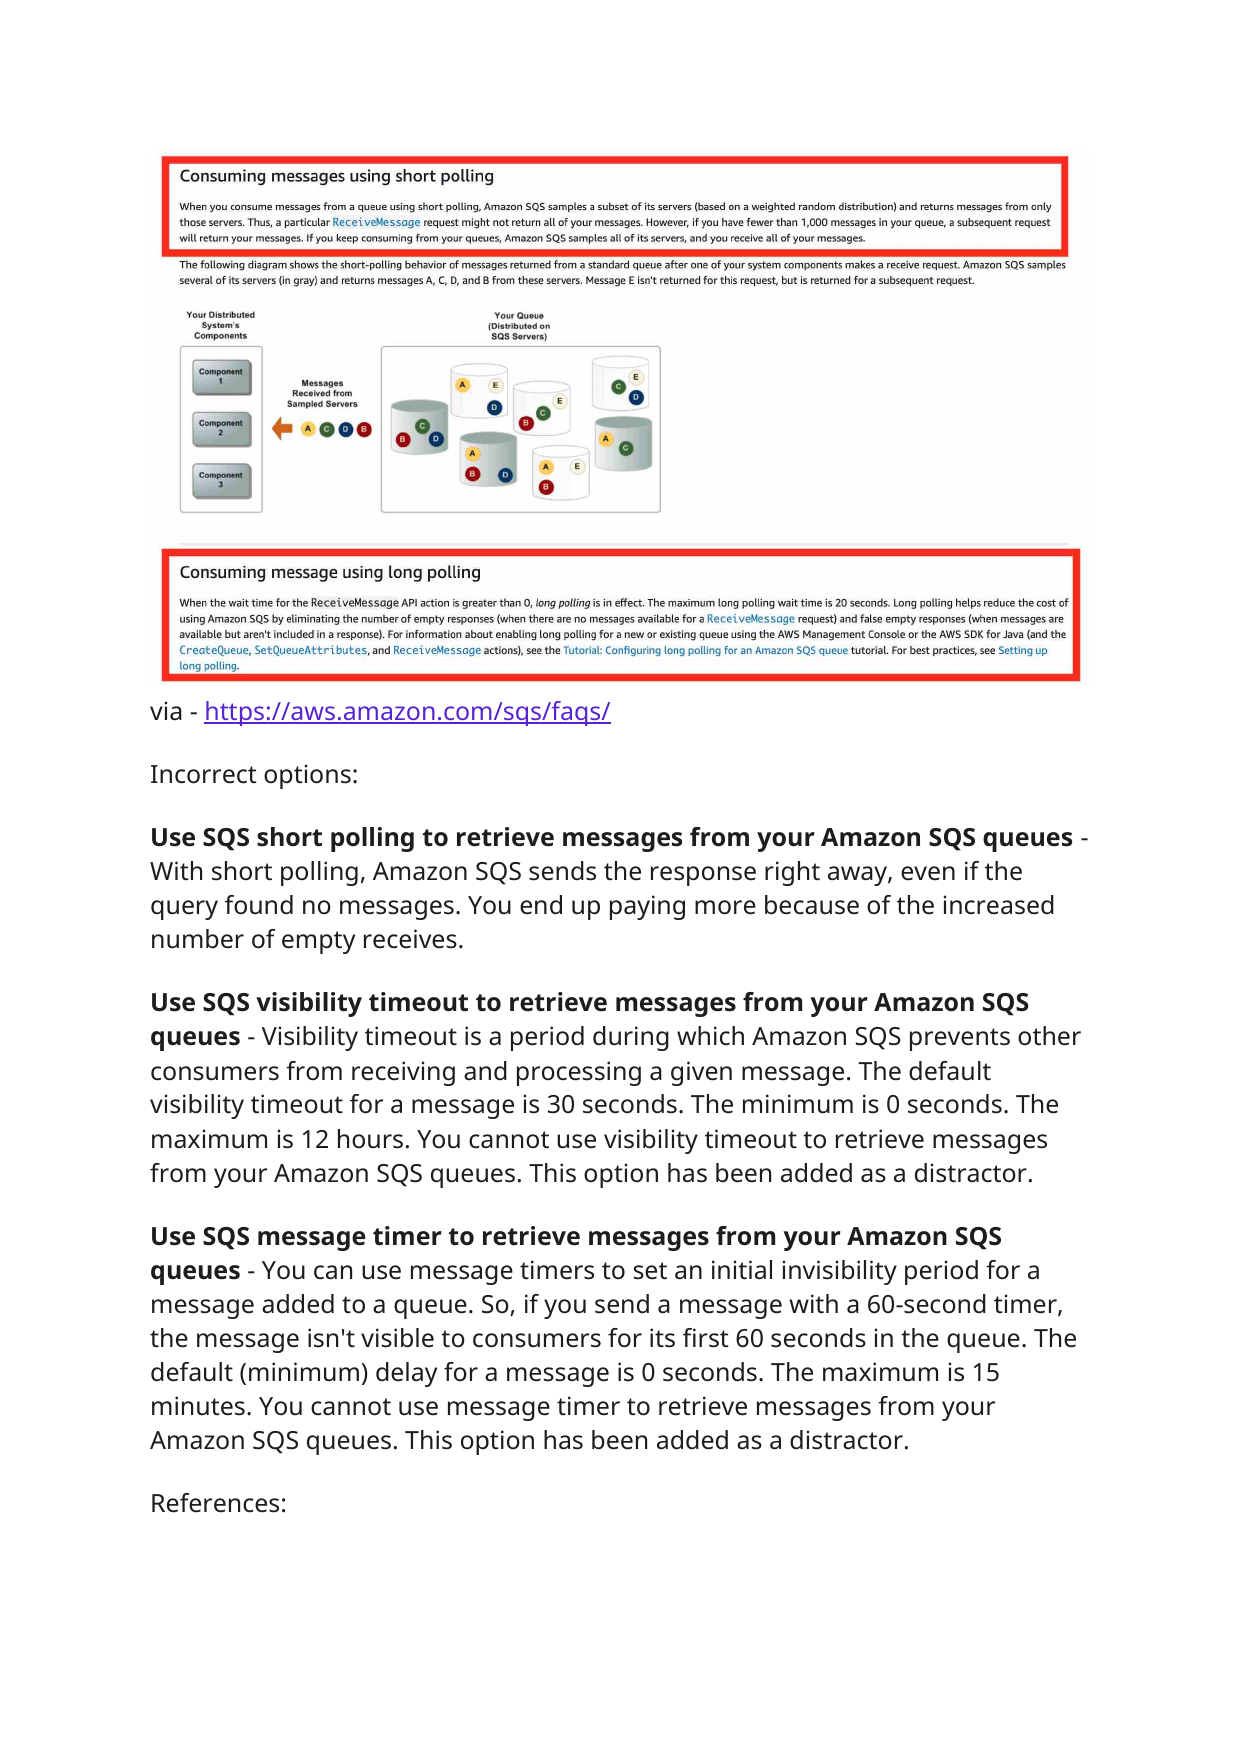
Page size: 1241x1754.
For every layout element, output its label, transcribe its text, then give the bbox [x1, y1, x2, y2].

text Short Polling vs Long Polling via - https://aws.amazon.com/sqs/faqs/ [150, 686, 1090, 727]
picture [150, 150, 1091, 686]
text Use SQS visibility timeout to retrieve messages from your Amazon SQS queues - Visibility timeout is a period during which Amazon SQS prevents other consumers from receiving and processing a given message. The default visibility timeout for a message is 30 seconds. The minimum is 0 seconds. The maximum is 12 hours. You cannot use visibility timeout to retrieve messages from your Amazon SQS queues. This option has been added as a distractor. [150, 985, 1090, 1189]
text Use SQS short polling to retrieve messages from your Amazon SQS queues - With short polling, Amazon SQS sends the response right away, even if the query found no messages. You end up paying more because of the increased number of empty receives. [150, 819, 1090, 956]
text References: [150, 1486, 1090, 1520]
text Incorrect options: [150, 756, 1090, 790]
text Use SQS message timer to retrieve messages from your Amazon SQS queues - You can use message timers to set an initial invisibility period for a message added to a queue. So, if you send a message with a 60-second timer, the message isn't visible to consumers for its first 60 seconds in the queue. The default (minimum) delay for a message is 0 seconds. The maximum is 15 minutes. You cannot use message timer to retrieve messages from your Amazon SQS queues. This option has been added as a distractor. [150, 1218, 1090, 1457]
